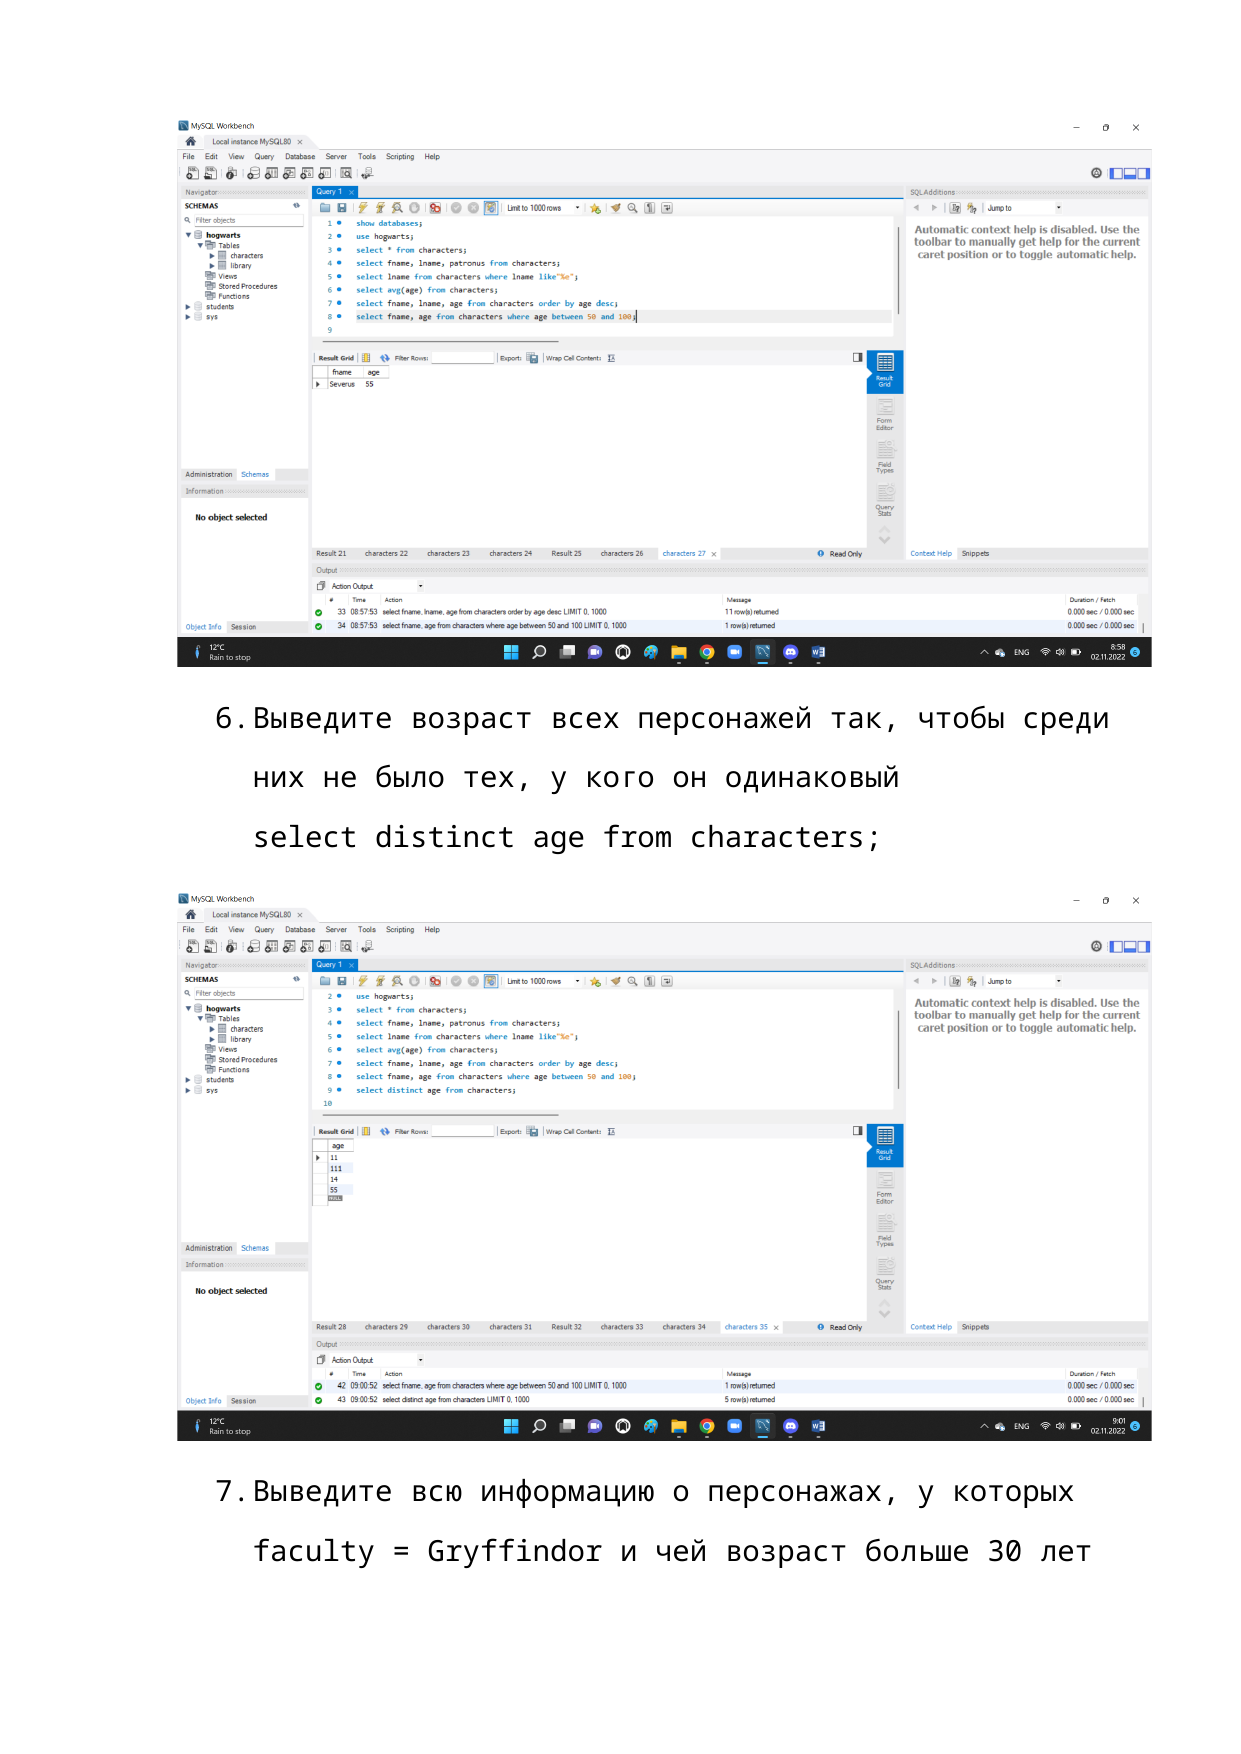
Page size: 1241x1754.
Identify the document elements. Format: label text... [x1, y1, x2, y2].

list Выведите возраст всех персонажей так, чтобы среди них не было тех, у кого он одинаковый [215, 697, 1152, 796]
list Выведите всю информацию о персонажах, у которых faculty = Gryffindor и чей возраст больше 30 лет [215, 1471, 1152, 1570]
picture [177, 118, 1152, 667]
list select distinct age from characters; [252, 816, 1152, 856]
picture [177, 892, 1152, 1441]
